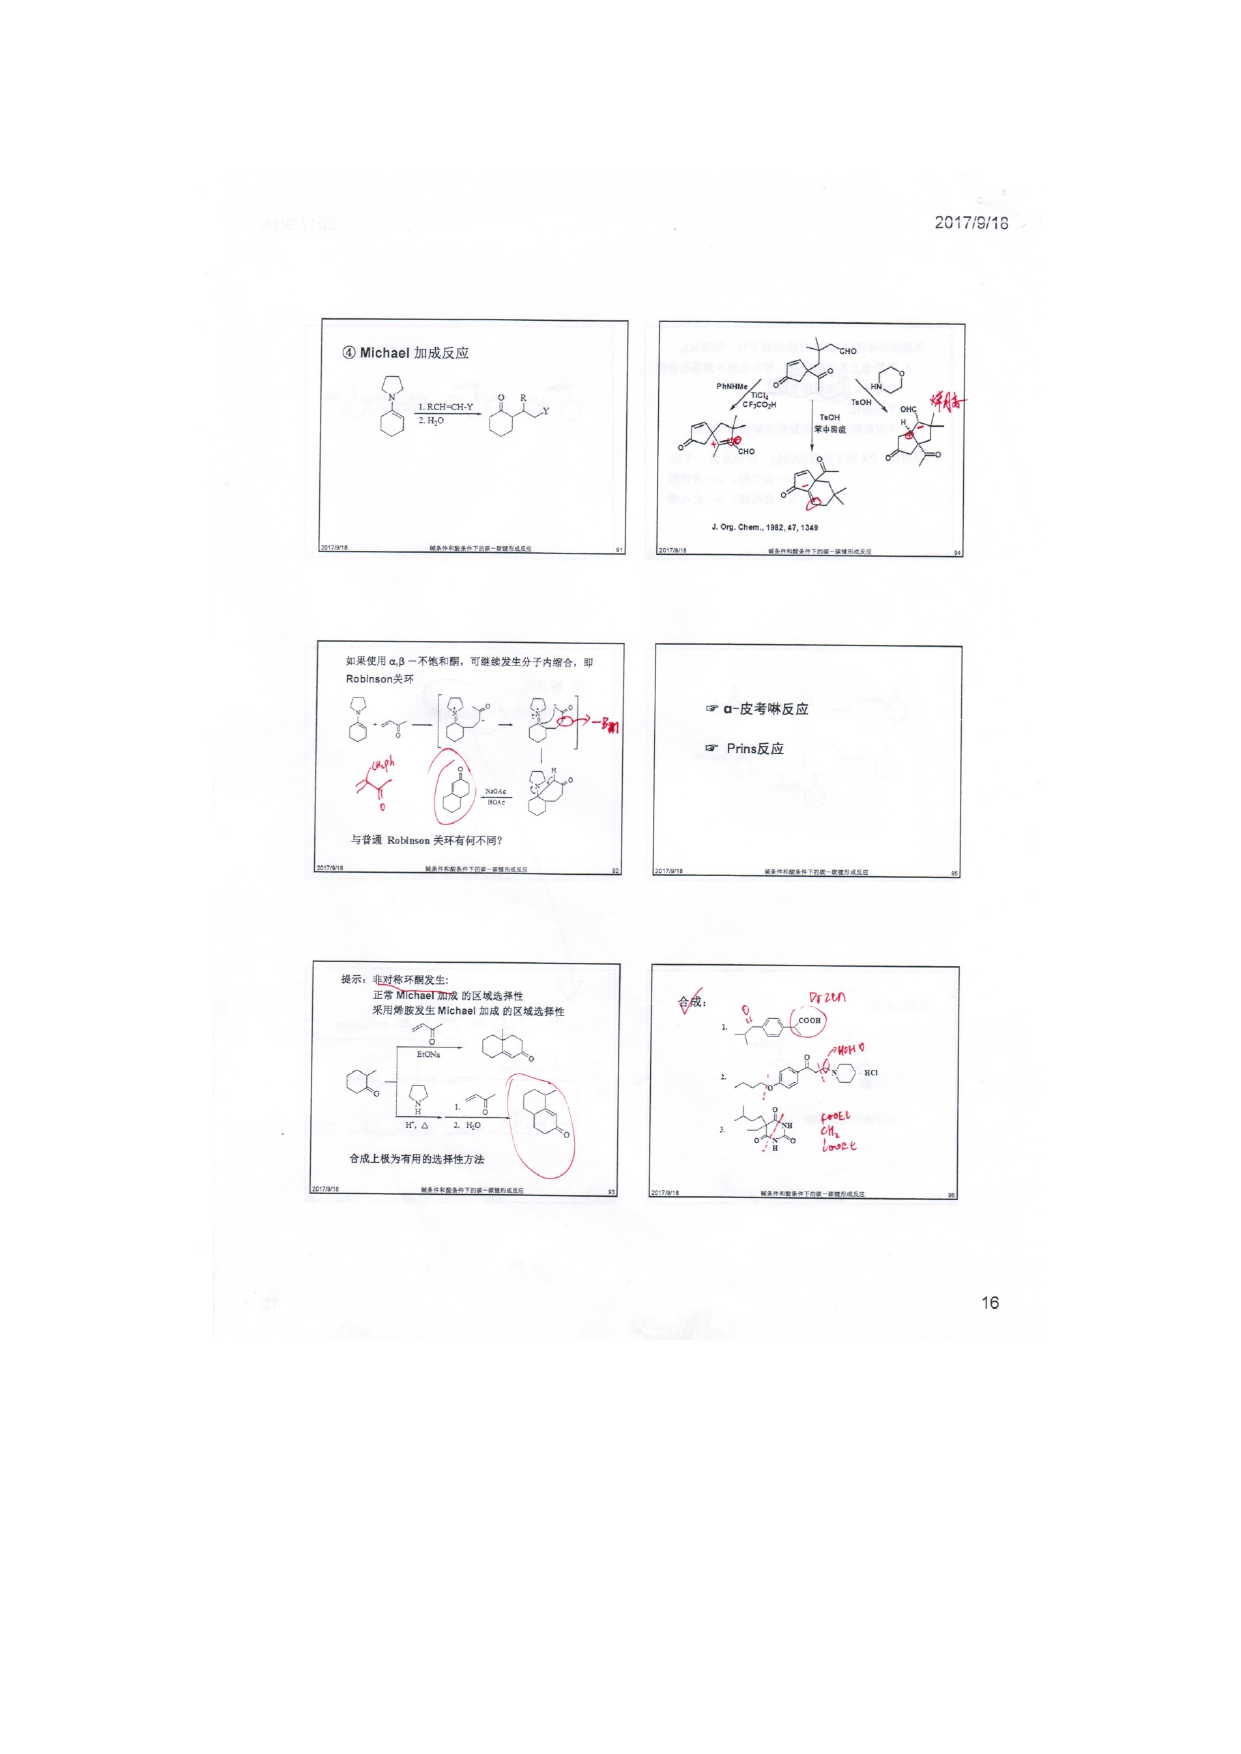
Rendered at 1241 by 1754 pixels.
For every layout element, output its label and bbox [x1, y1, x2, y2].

picture [187, 162, 1053, 1352]
